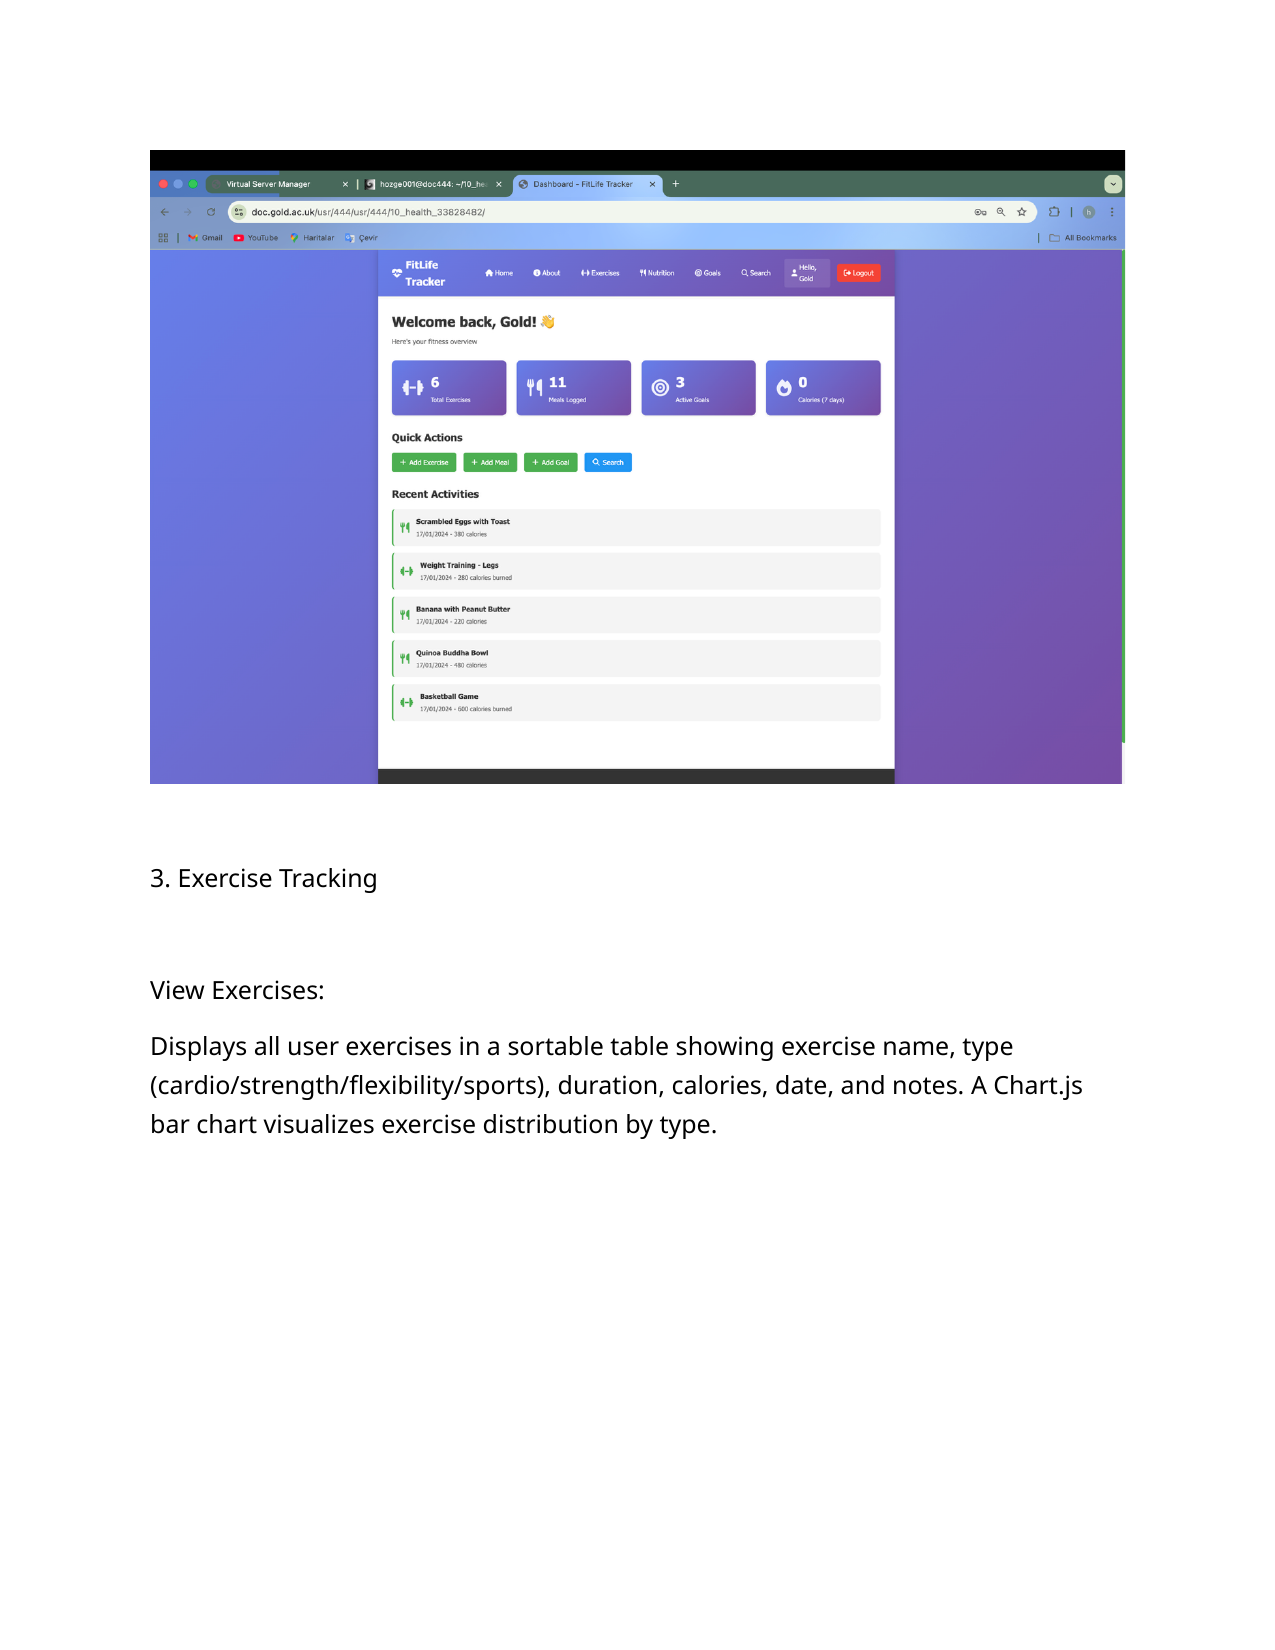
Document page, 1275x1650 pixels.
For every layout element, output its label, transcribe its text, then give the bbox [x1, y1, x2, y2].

text View Exercises: [150, 972, 1125, 1007]
text Displays all user exercises in a sortable table showing exercise name, type (cardio/strength/flexibility/sports), duration, calories, date, and notes. A Chart.js bar chart visualizes exercise distribution by type. [150, 1028, 1125, 1141]
text 3. Exercise Tracking [150, 861, 1125, 895]
picture [150, 150, 1125, 784]
